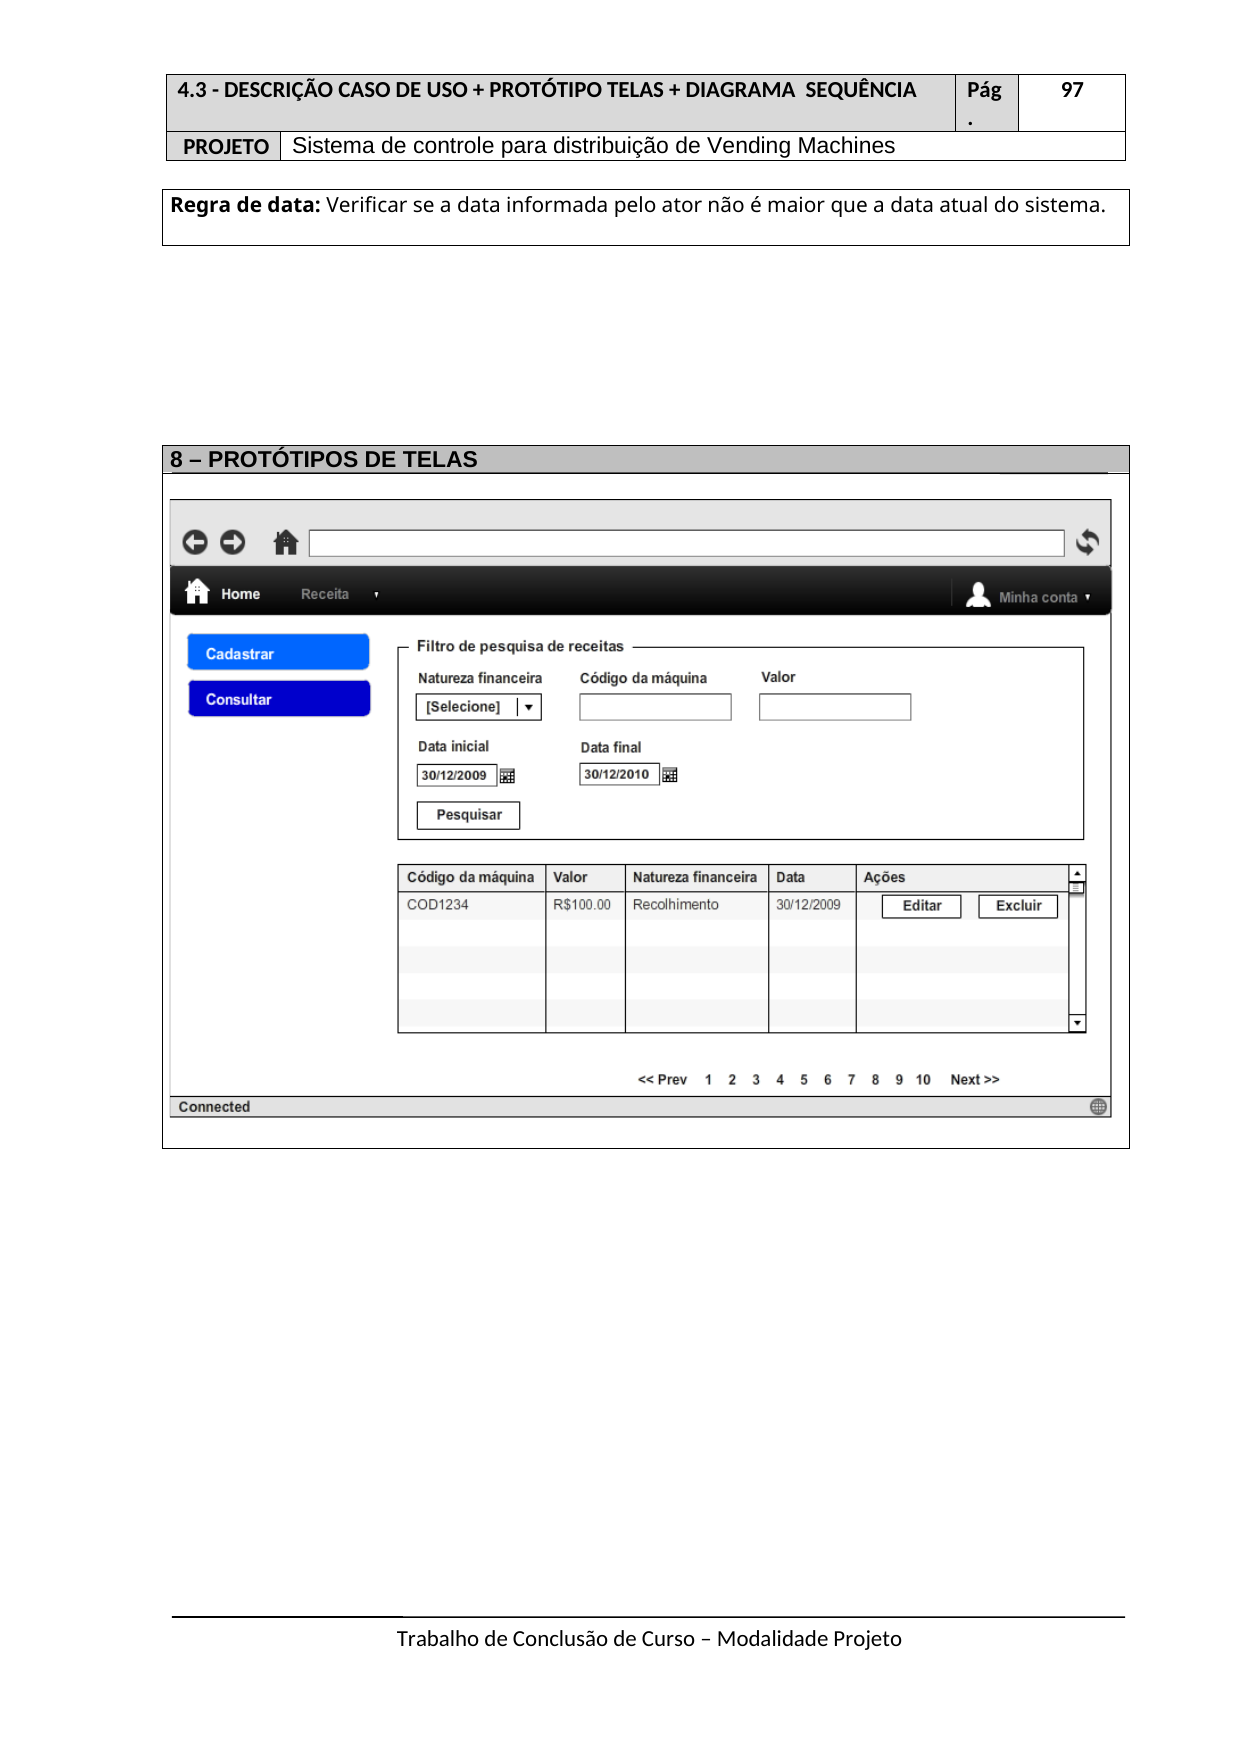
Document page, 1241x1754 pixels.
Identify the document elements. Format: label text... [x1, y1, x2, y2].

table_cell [163, 190, 1129, 245]
table_header 8 – PROTÓTIPOS DE TELAS [163, 446, 1129, 472]
picture [169, 499, 1115, 1121]
table_cell [163, 474, 1129, 1147]
